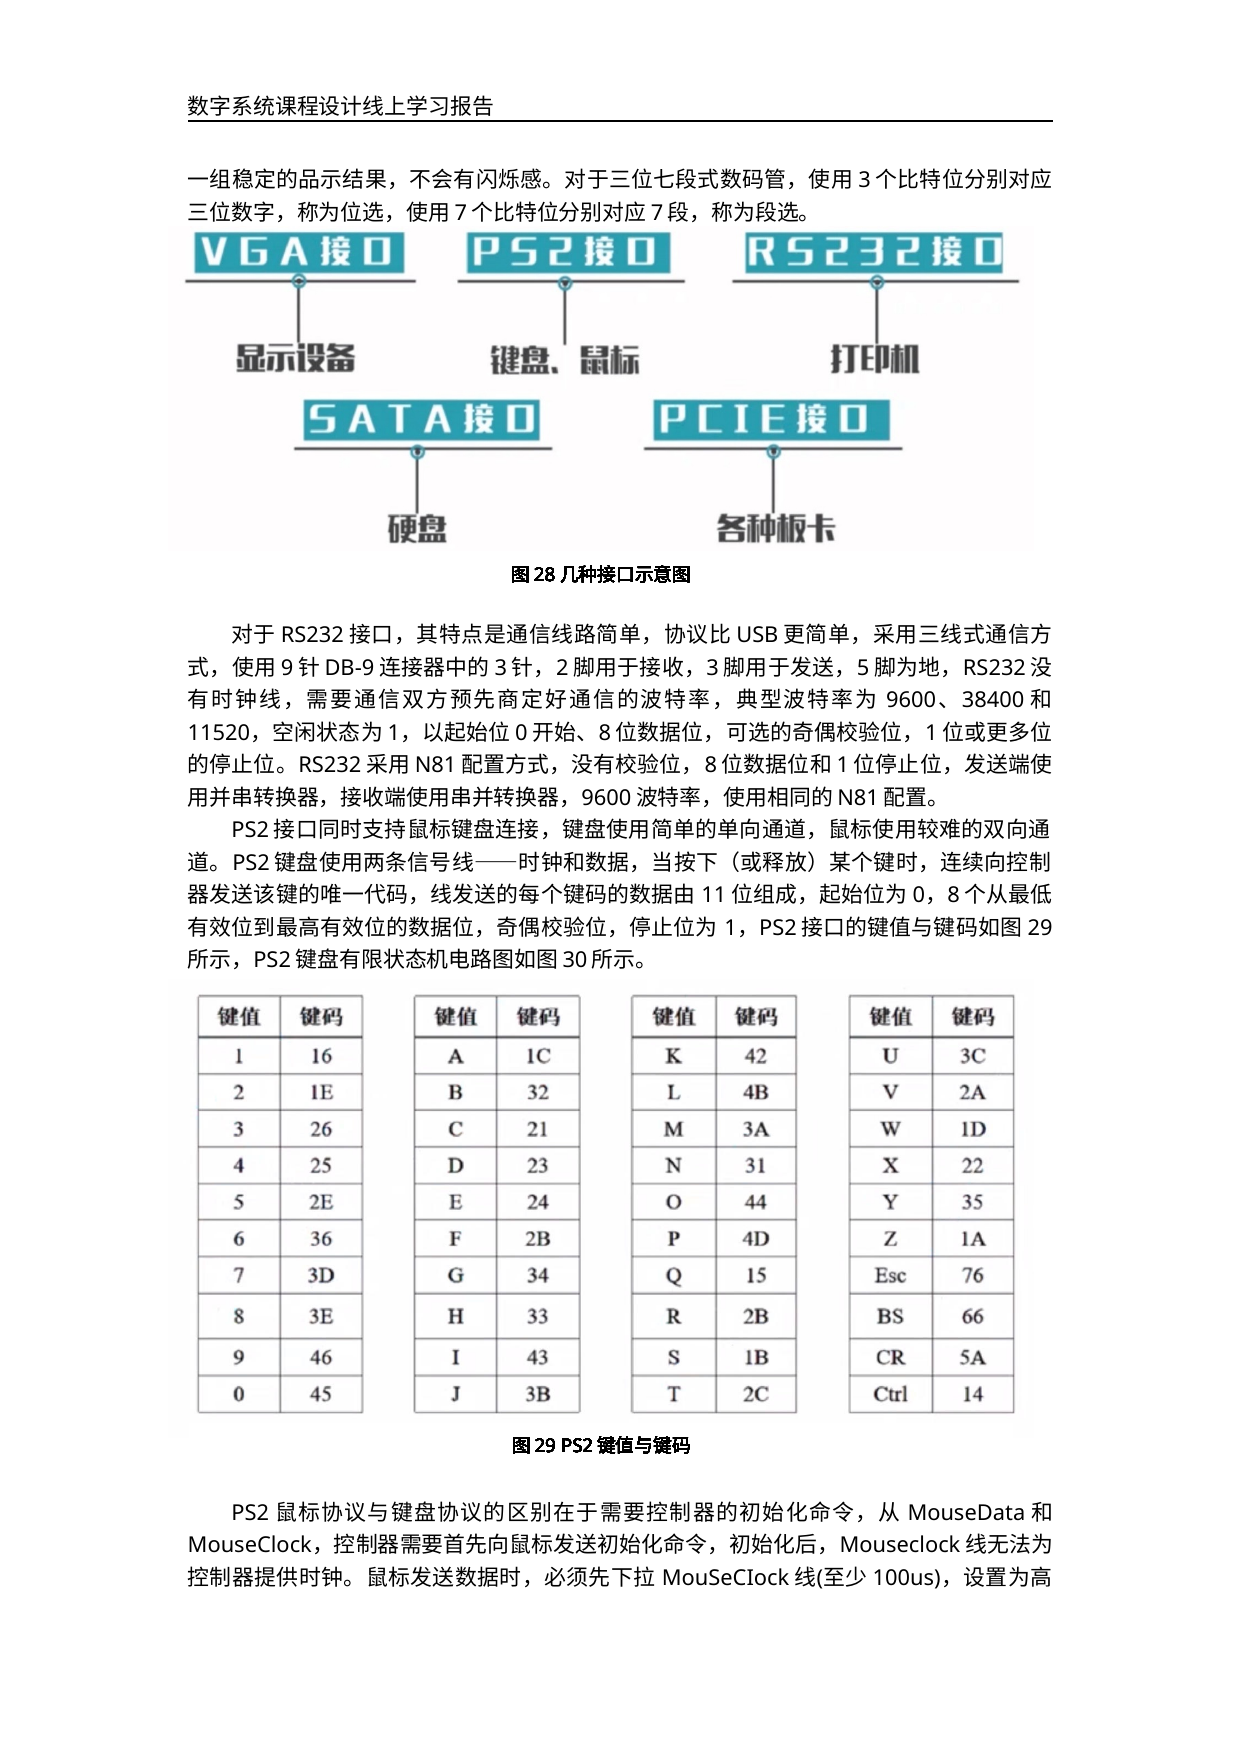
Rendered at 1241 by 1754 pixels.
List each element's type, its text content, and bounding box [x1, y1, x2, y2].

picture [168, 979, 1034, 1438]
picture [168, 226, 1034, 551]
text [187, 974, 1053, 1592]
text PS2接口同时支持鼠标键盘连接，键盘使用简单的单向通道，鼠标使用较难的双向通道。PS2键盘使用两条信号线——时钟和数据，当按下（或释放）某个键时，连续向控制器发送该键的唯一代码，线发送的每个键码的数据由11位组成，起始位为0，8个从最低有效位到最高有效位的数据位，奇偶校验位，停止位为1，PS2接口的键值与键码如图29所示，PS2键盘有限状态机电路图如图30所示。 [187, 812, 1053, 974]
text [187, 162, 1053, 227]
